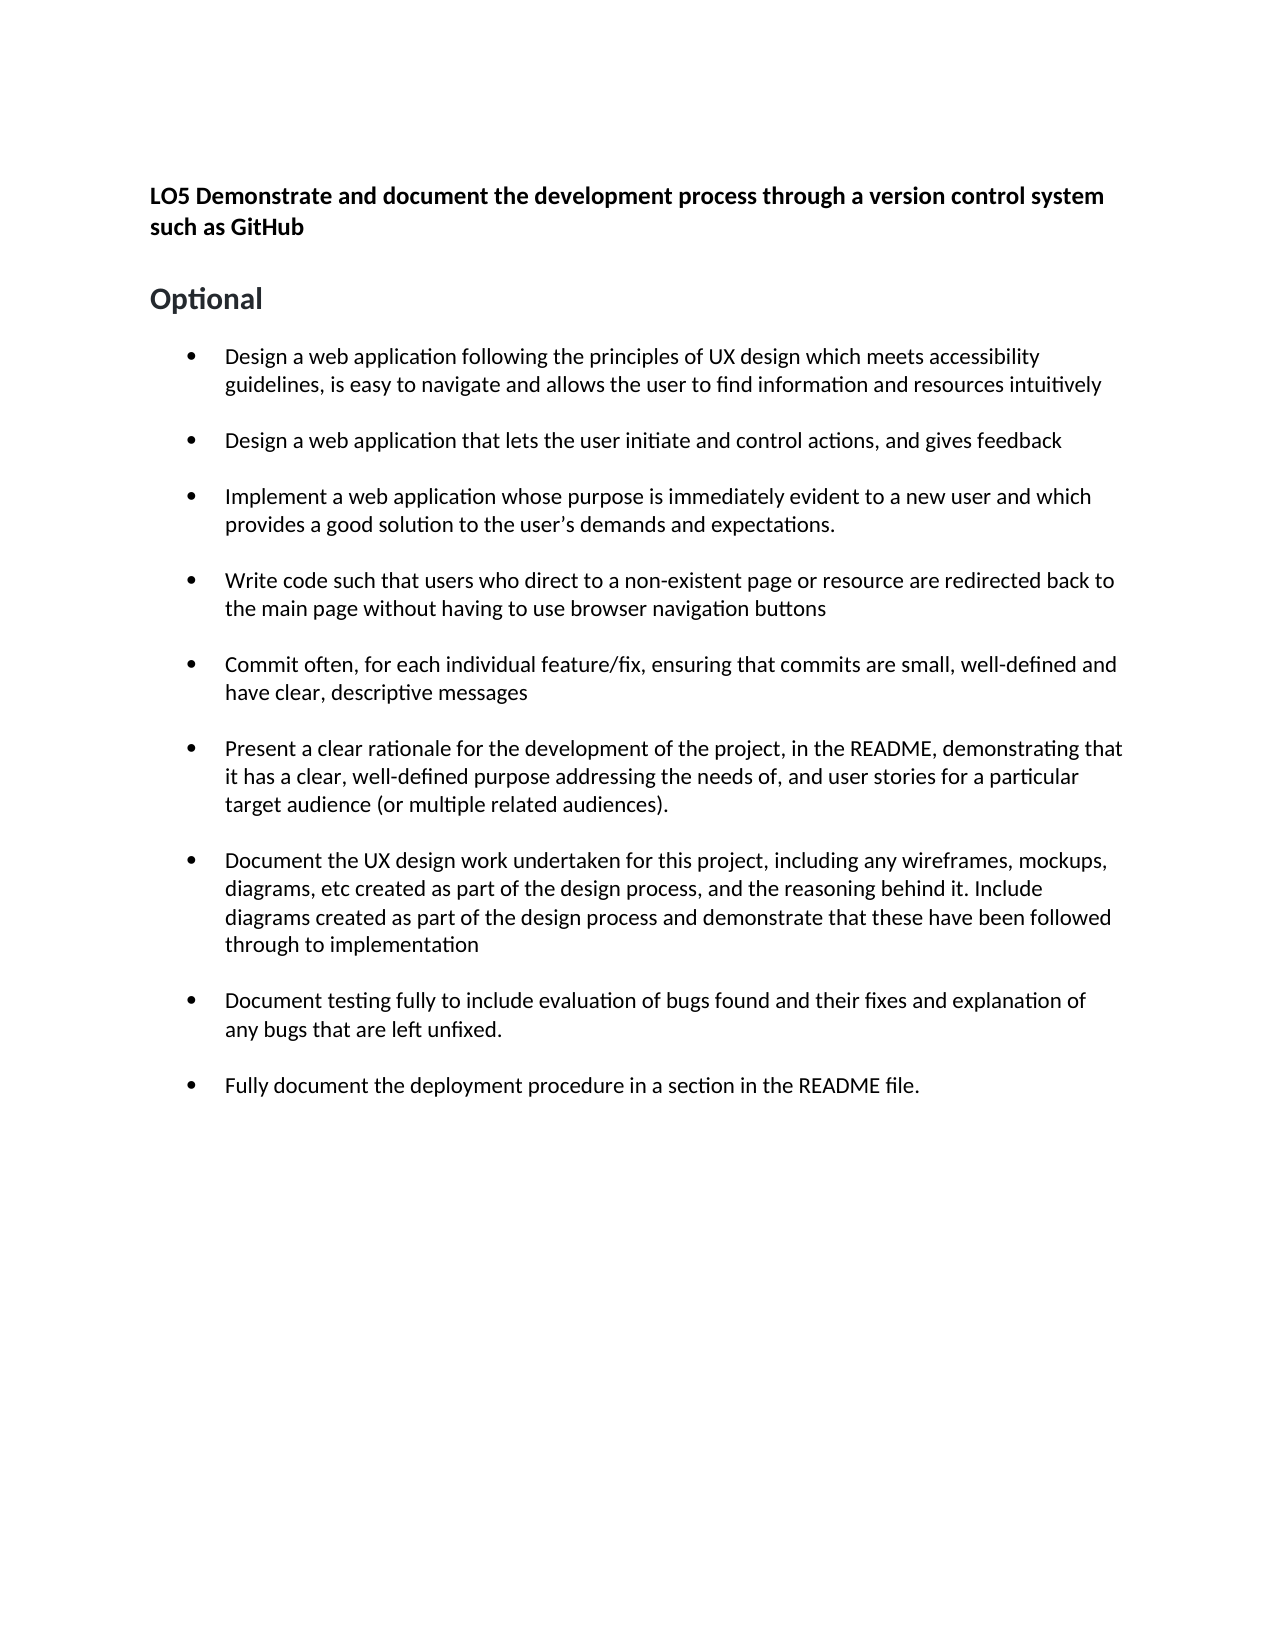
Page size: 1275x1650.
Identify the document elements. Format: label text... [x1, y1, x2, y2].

list Implement a web application whose purpose is immediately evident to a new user and which provides a good solution to the user’s demands and expectations. [187, 482, 1125, 538]
list Write code such that users who direct to a non-existent page or resource are redirected back to the main page without having to use browser navigation buttons [187, 566, 1125, 622]
list Document the UX design work undertaken for this project, including any wireframes, mockups, diagrams, etc created as part of the design process, and the reasoning behind it. Include diagrams created as part of the design process and demonstrate that these have been followed through to implementation [187, 847, 1125, 959]
list Commit often, for each individual feature/fix, ensuring that commits are small, well-defined and have clear, descriptive messages [187, 650, 1125, 706]
list Design a web application that lets the user initiate and control actions, and gives feedback [187, 426, 1125, 454]
list Design a web application following the principles of UX design which meets accessibility guidelines, is easy to navigate and allows the user to find information and resources intuitively [187, 342, 1125, 398]
text LO5 Demonstrate and document the development process through a version control system such as GitHub [150, 181, 1125, 242]
list Fully document the deployment procedure in a section in the README file. [187, 1071, 1125, 1099]
list Present a clear rationale for the development of the project, in the README, demonstrating that it has a clear, well-defined purpose addressing the needs of, and user stories for a particular target audience (or multiple related audiences). [187, 734, 1125, 818]
list Document testing fully to include evaluation of bugs found and their fixes and explanation of any bugs that are left unfixed. [187, 987, 1125, 1043]
text Optional [150, 279, 1125, 317]
